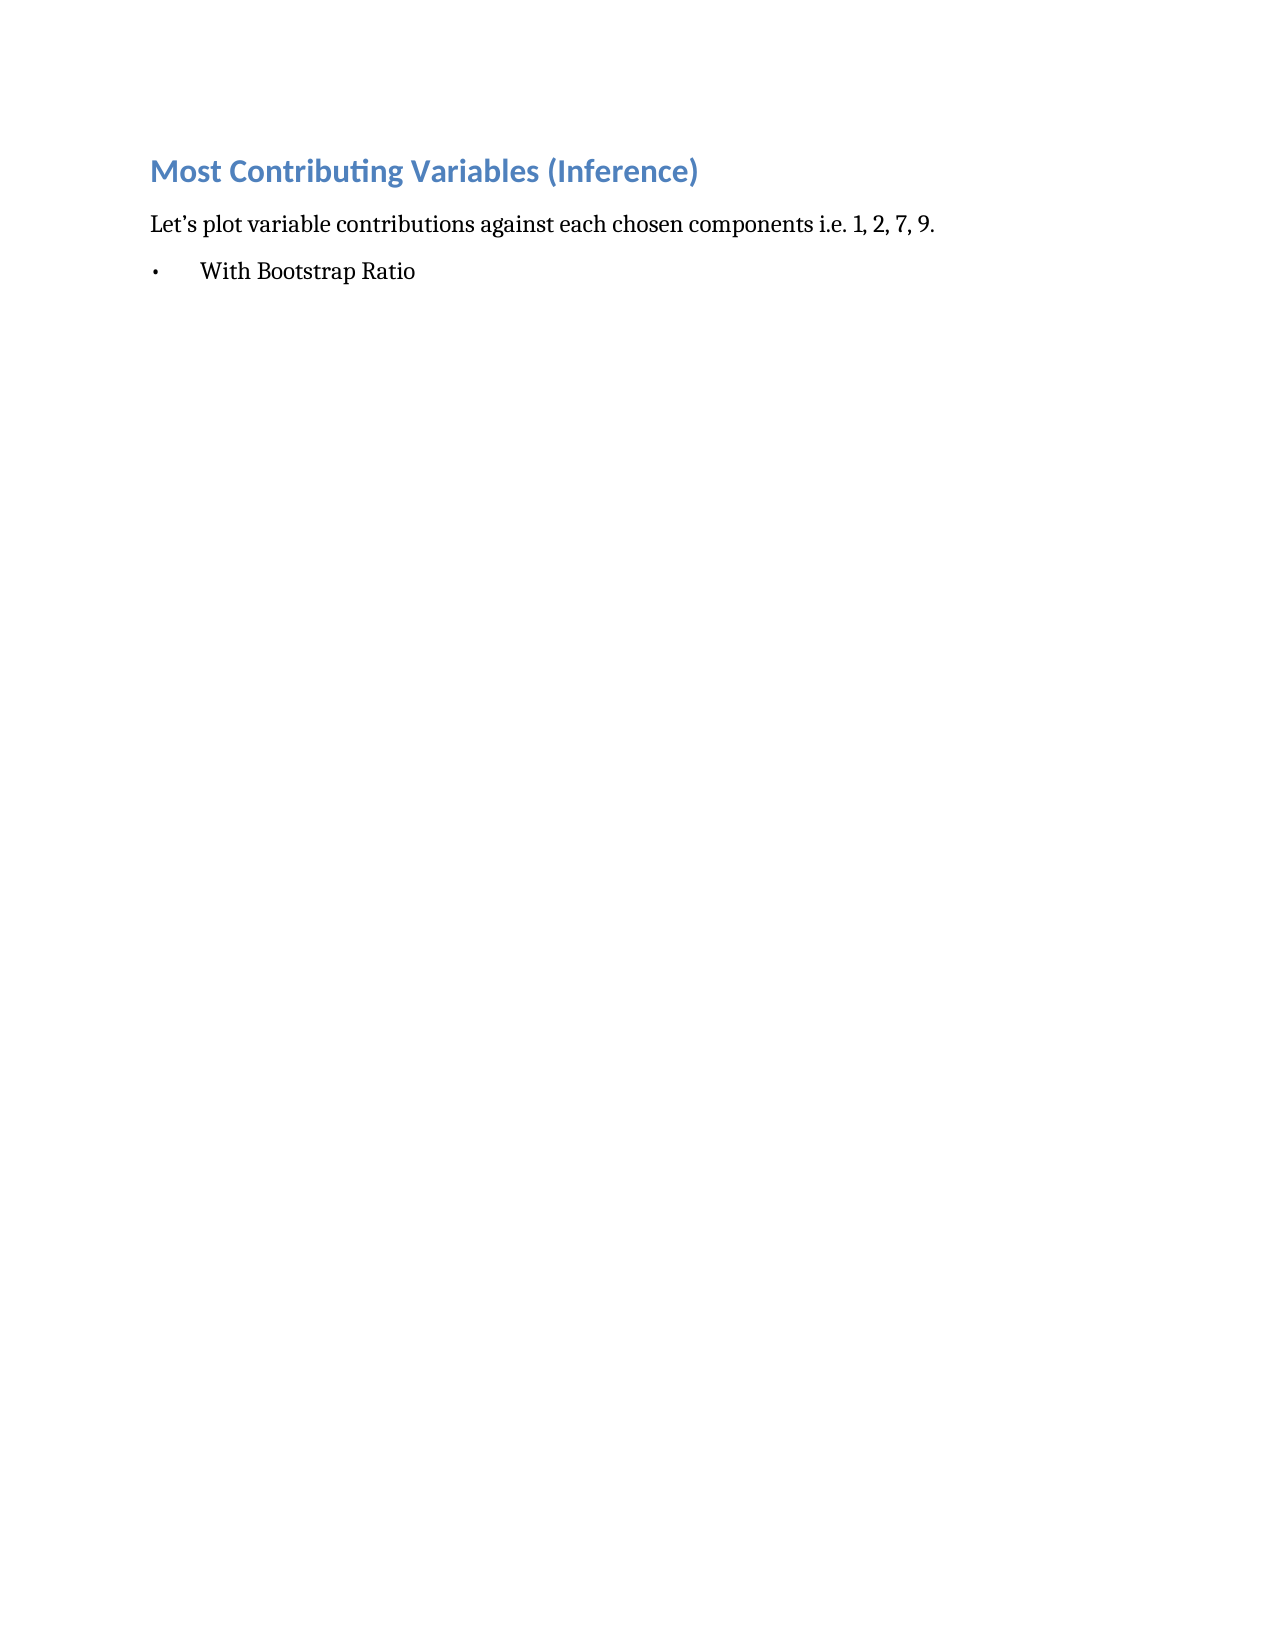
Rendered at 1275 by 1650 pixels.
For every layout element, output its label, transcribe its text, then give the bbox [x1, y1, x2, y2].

text Let’s plot variable contributions against each chosen components i.e. 1, 2, 7, 9. [150, 209, 1125, 238]
subtitle Most Contributing Variables (Inference) [150, 150, 1125, 191]
list With Bootstrap Ratio [150, 257, 1125, 286]
